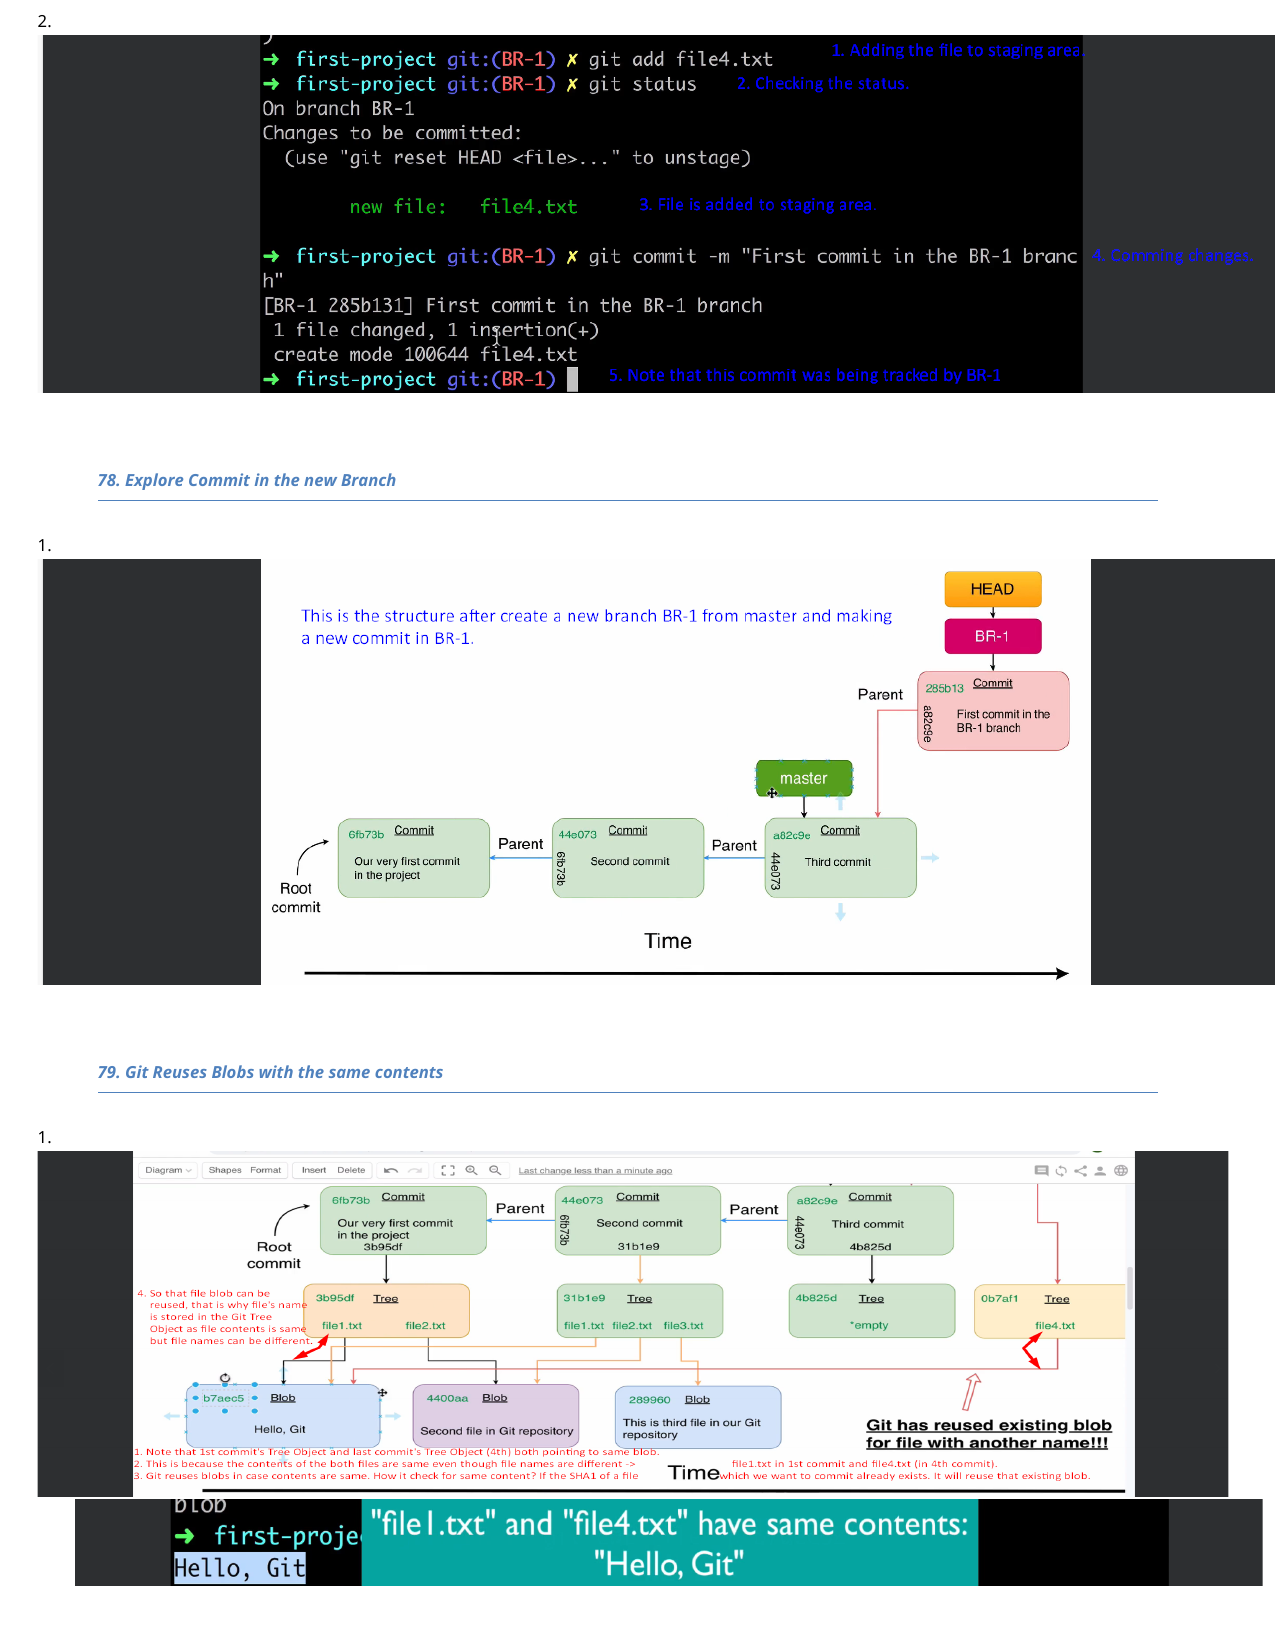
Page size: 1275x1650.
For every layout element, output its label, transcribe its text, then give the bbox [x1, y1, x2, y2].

picture [75, 1499, 1263, 1586]
picture [37, 559, 1275, 985]
text 79. Git Reuses Blobs with the same contents [97, 1061, 1158, 1093]
picture [37, 35, 1275, 393]
picture [37, 1151, 1229, 1497]
text 78. Explore Commit in the new Branch [97, 469, 1158, 501]
